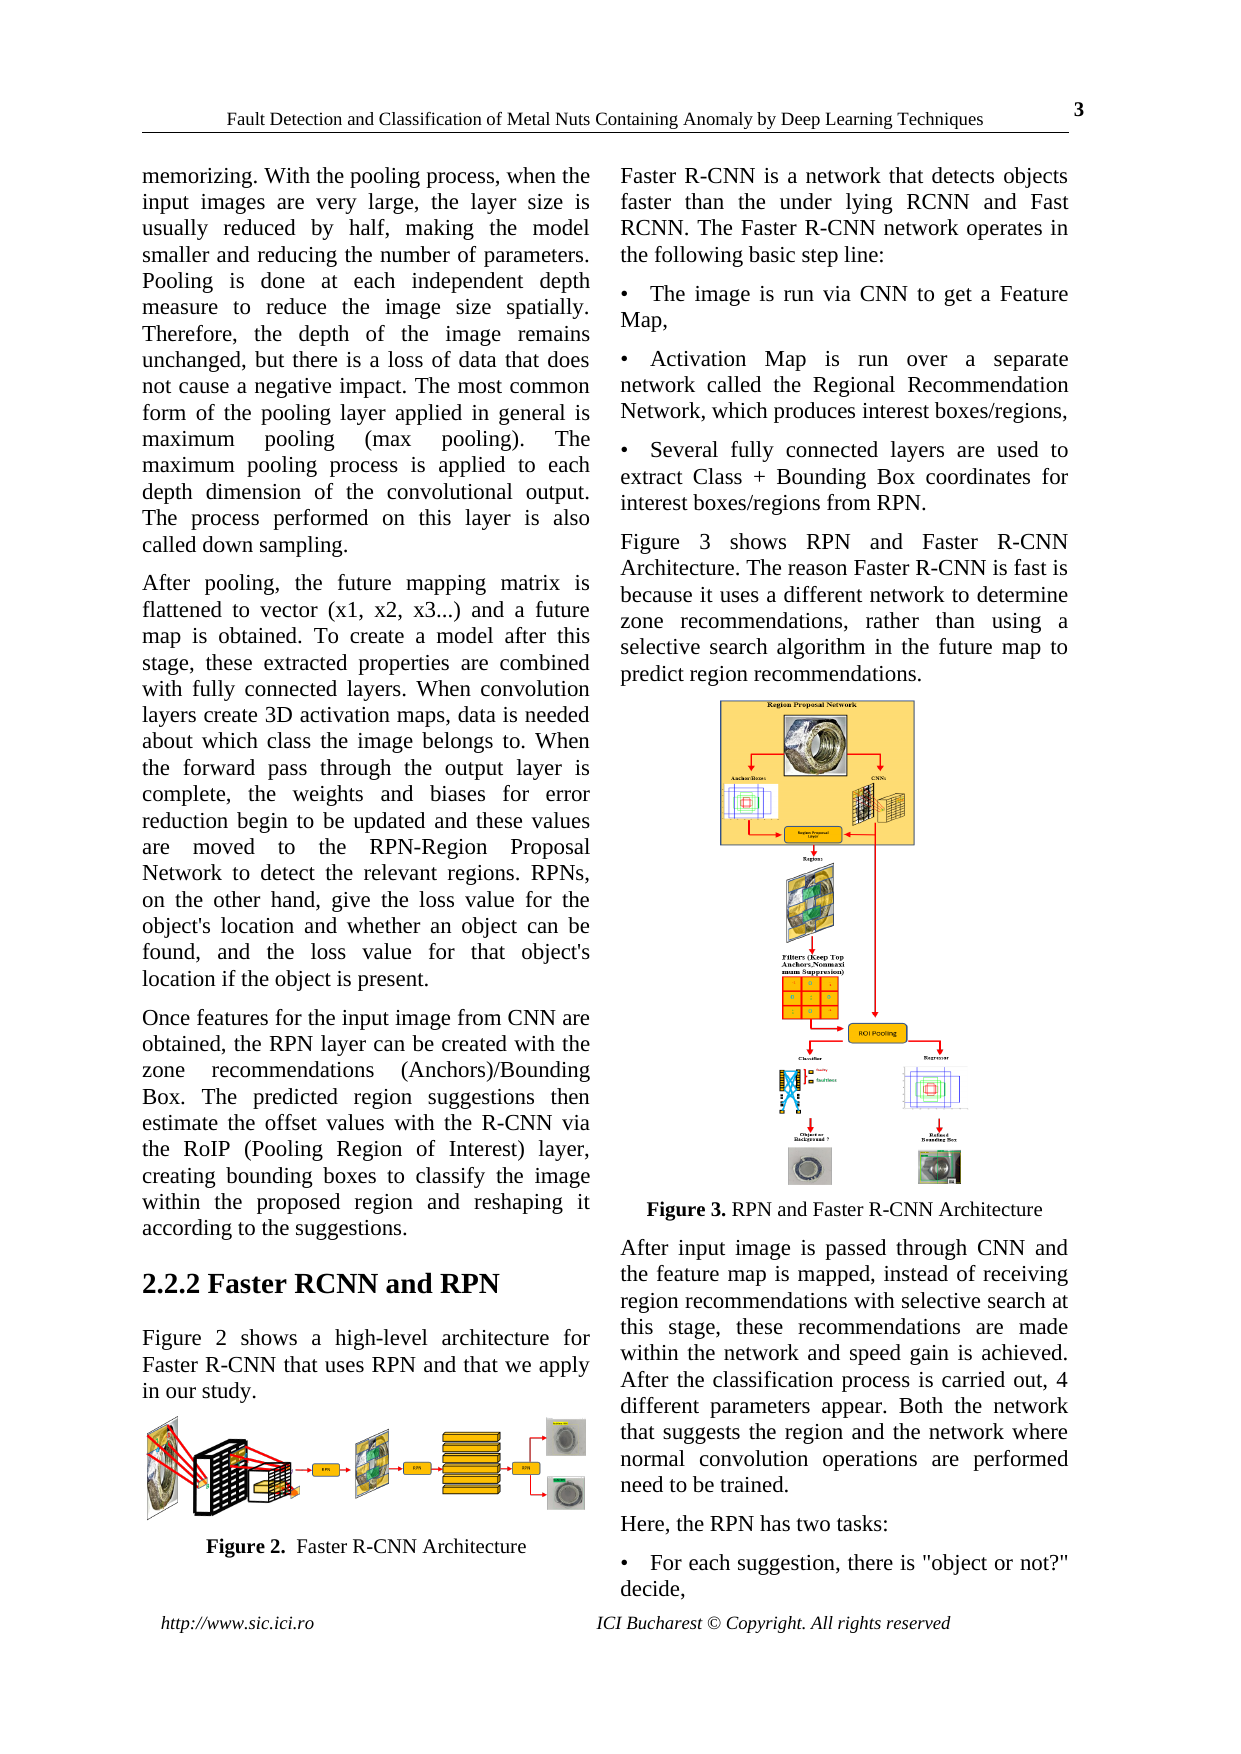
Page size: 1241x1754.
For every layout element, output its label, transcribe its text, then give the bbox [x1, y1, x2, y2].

picture [720, 698, 969, 1185]
text Once features for the input image from CNN are obtained, the RPN layer can be created with the zone recommendations (Anchors)/Bounding Box. The predicted region suggestions then estimate the offset values with the R-CNN via the RoIP (Pooling Region of Interest) layer, creating bounding boxes to classify the image within the proposed region and reshaping it according to the suggestions. [142, 1004, 591, 1241]
text Figure 2. Faster R-CNN Architecture [142, 1533, 591, 1558]
text Figure 2 shows a high-level architecture for Faster R-CNN that uses RPN and that we apply in our study. [142, 1324, 591, 1403]
text 2.2.2 Faster RCNN and RPN [142, 1266, 591, 1299]
text • Activation Map is run over a separate network called the Regional Recommendation Network, which produces interest boxes/regions, [620, 345, 1069, 424]
text Faster R-CNN is a network that detects objects faster than the under lying RCNN and Fast RCNN. The Faster R-CNN network operates in the following basic step line: [620, 162, 1069, 267]
text • For each suggestion, there is "object or not?" decide, [620, 1549, 1069, 1602]
text Here, the RPN has two tasks: [620, 1510, 1069, 1536]
text Figure 3. RPN and Faster R-CNN Architecture [620, 1197, 1069, 1221]
picture [146, 1415, 586, 1521]
text Figure 3 shows RPN and Faster R-CNN Architecture. The reason Faster R-CNN is fast is because it uses a different network to determine zone recommendations, rather than using a selective search algorithm in the future map to predict region recommendations. [620, 528, 1069, 686]
text After pooling, the future mapping matrix is flattened to vector (x1, x2, x3...) and a future map is obtained. To create a model after this stage, these extracted properties are combined with fully connected layers. When convolution layers create 3D activation maps, data is needed about which class the image belongs to. When the forward pass through the output layer is complete, the weights and biases for error reduction begin to be updated and these values are moved to the RPN-Region Proposal Network to detect the relevant regions. RPNs, on the other hand, give the loss value for the object's location and whether an object can be found, and the loss value for that object's location if the object is present. [142, 569, 591, 991]
list Several fully connected layers are used to extract Class + Bounding Box coordinates for interest boxes/regions from RPN. [620, 436, 1069, 515]
text After input image is passed through CNN and the feature map is mapped, instead of receiving region recommendations with selective search at this stage, these recommendations are made within the network and speed gain is achieved. After the classification process is carried out, 4 different parameters appear. Both the network that suggests the region and the network where normal convolution operations are performed need to be trained. [620, 1234, 1069, 1497]
text • The image is run via CNN to get a Feature Map, [620, 279, 1069, 332]
